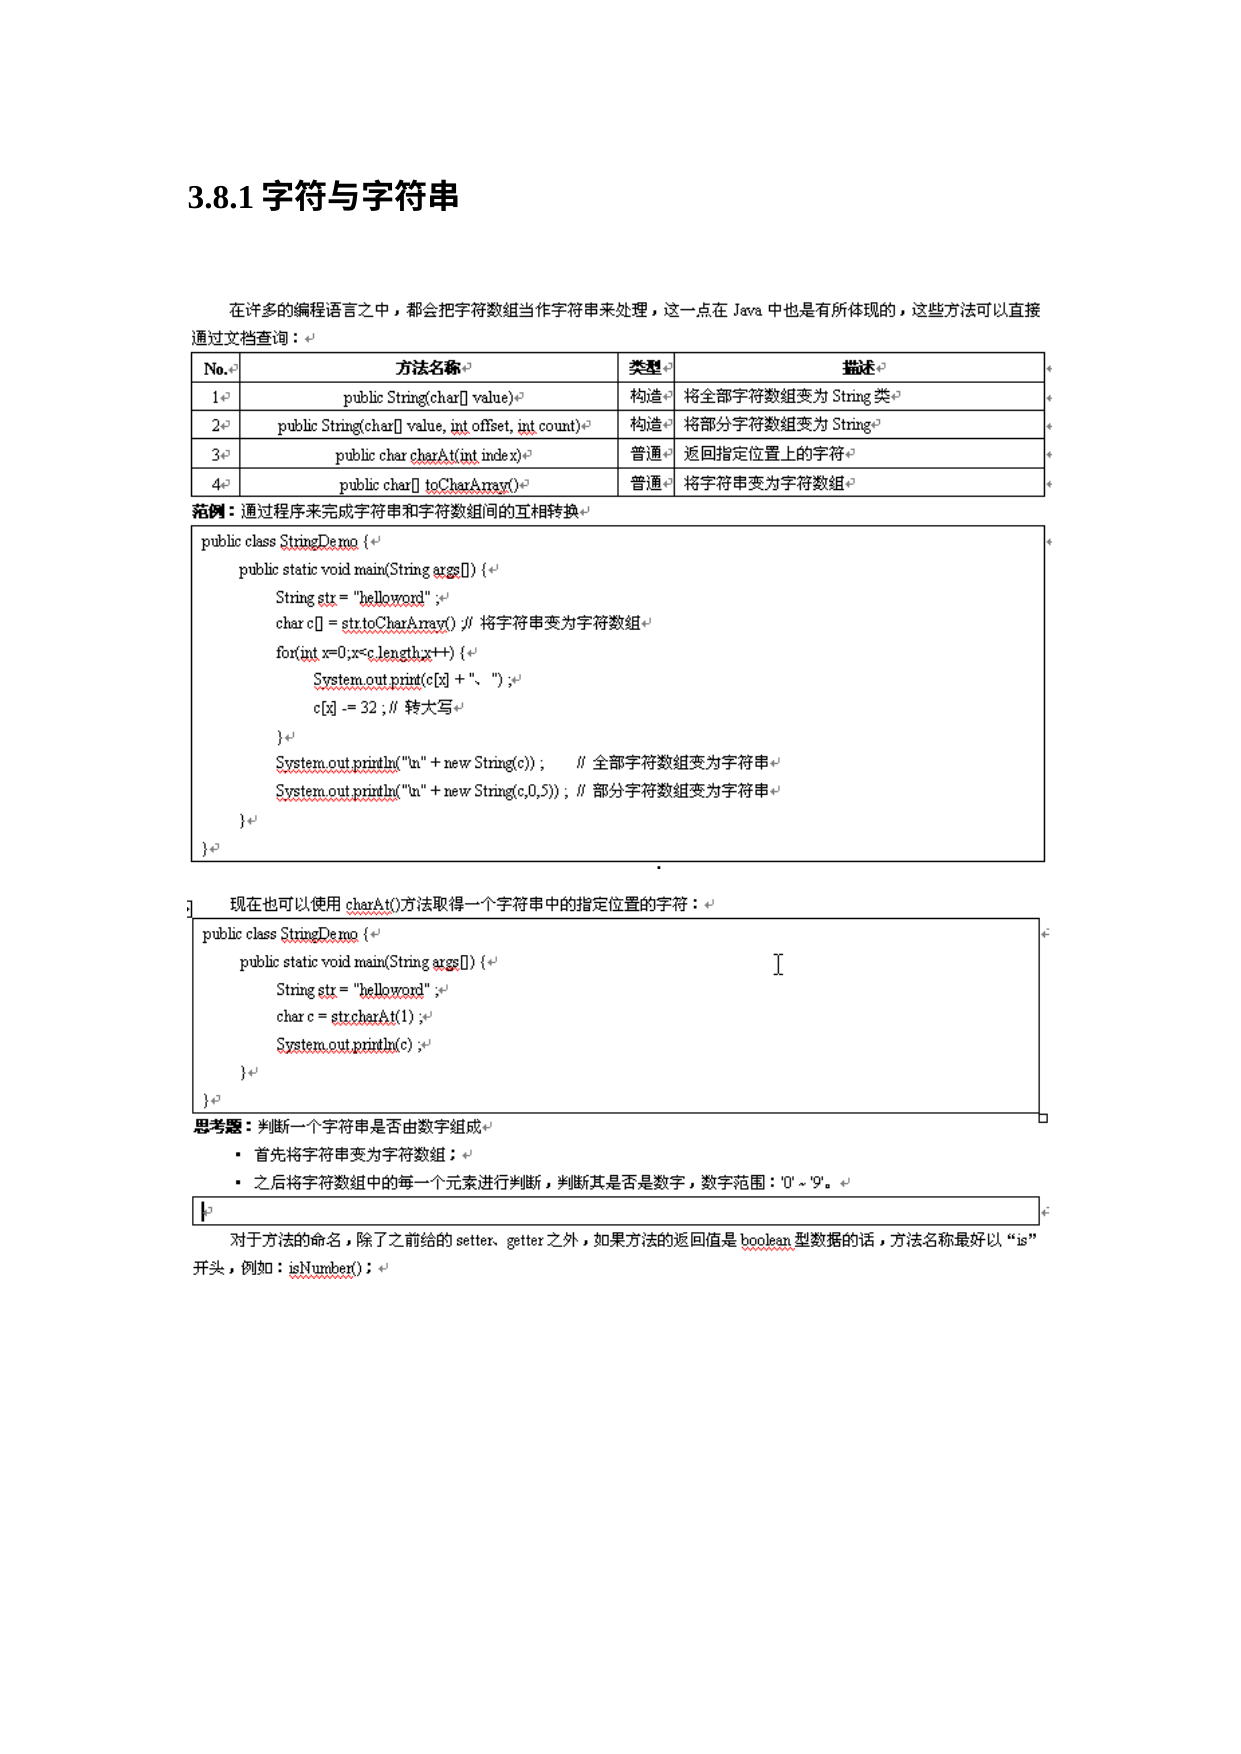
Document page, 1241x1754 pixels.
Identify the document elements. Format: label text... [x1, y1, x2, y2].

picture [187, 289, 1052, 869]
subtitle 3.8.1字符与字符串 [187, 162, 1053, 227]
picture [187, 890, 1052, 1279]
